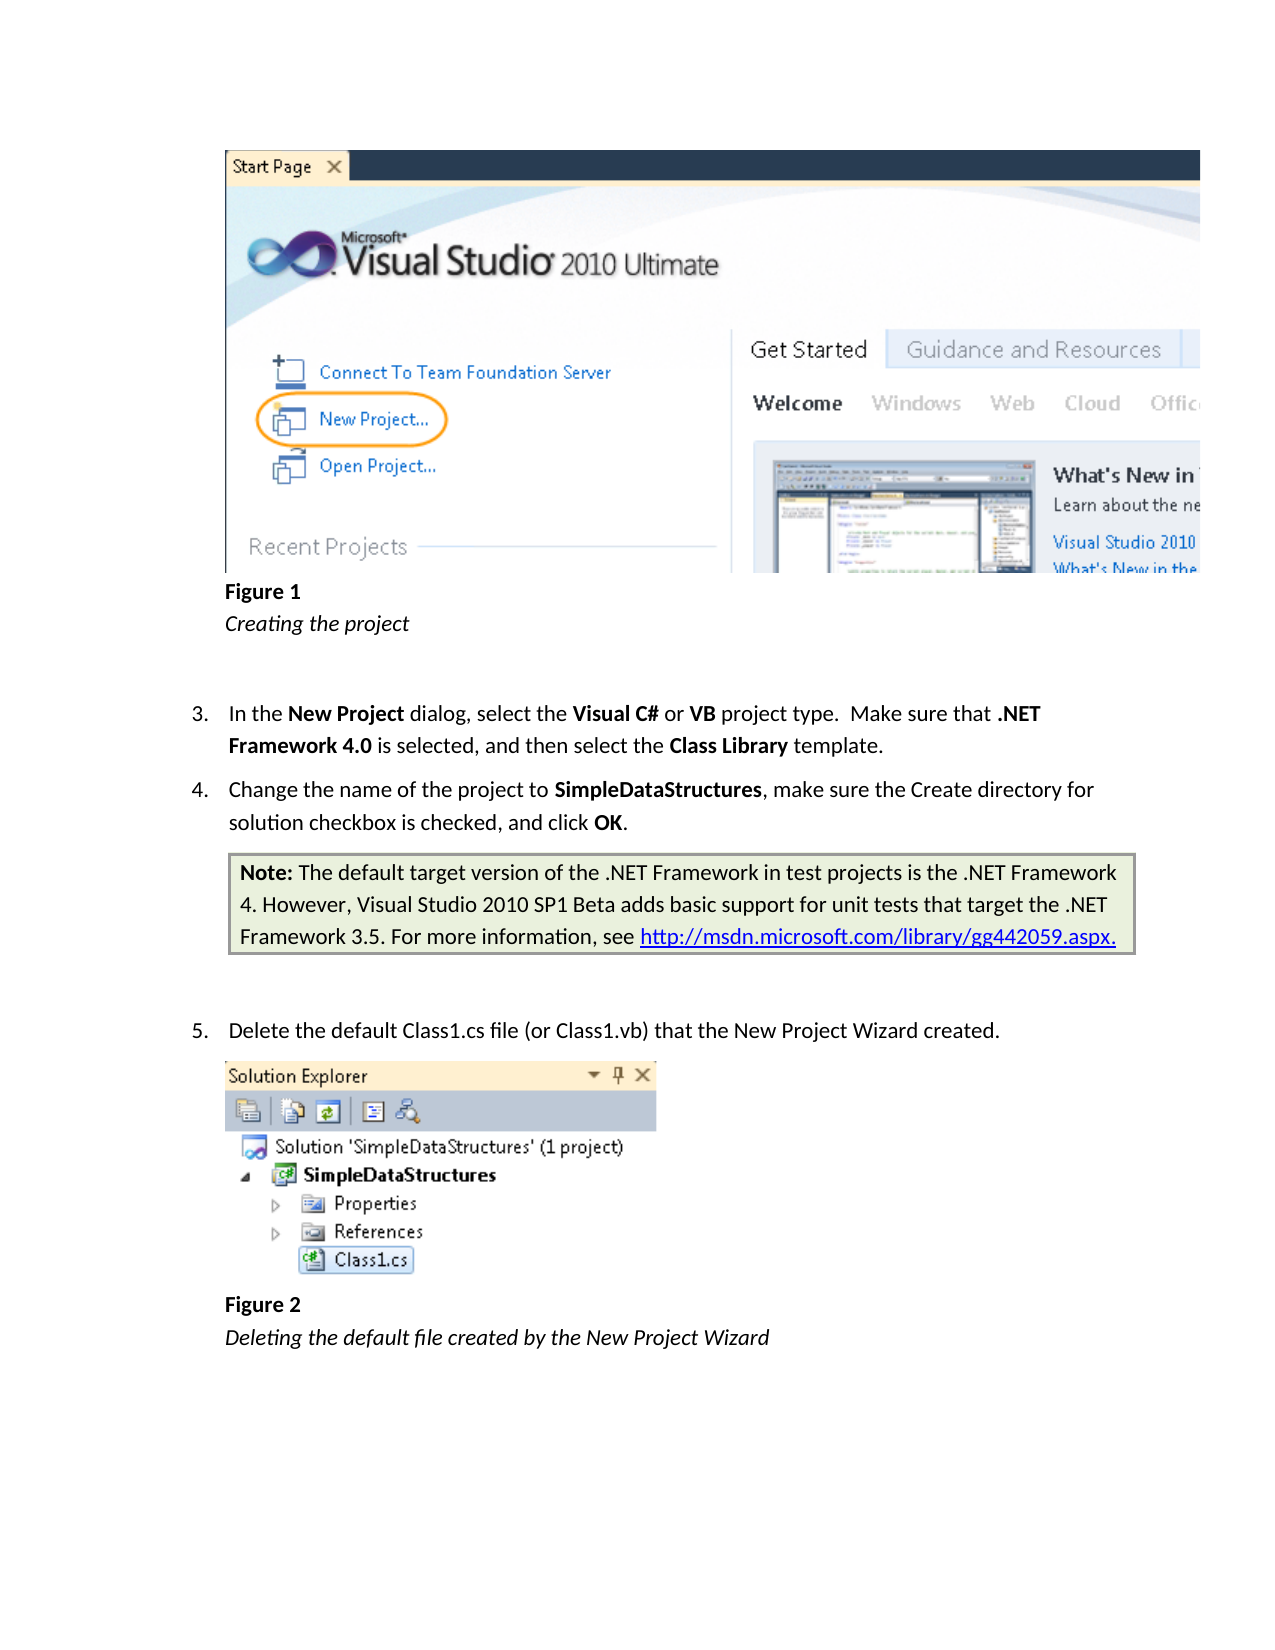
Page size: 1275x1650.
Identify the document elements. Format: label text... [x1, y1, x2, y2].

picture [225, 1061, 657, 1287]
picture [225, 150, 1200, 573]
text Note: The default target version of the .NET Framework in test projects is the .NET Framework 4. However, Visual Studio 2010 SP1 Beta adds basic support for unit tests that target the .NET Framework 3.5. For more information, see http://msdn.microsoft.com/library/gg442059.aspx. [231, 856, 1133, 952]
list Delete the default Class1.cs file (or Class1.vb) that the New Project Wizard created. [191, 1017, 1125, 1044]
text Deleting the default file created by the New Project Wizard [225, 1323, 1125, 1351]
text Creating the project [225, 609, 1125, 637]
list In the New Project dialog, select the Visual C# or VB project type. Make sure that .NET Framework 4.0 is selected, and then select the Class Library template. [191, 699, 1125, 759]
list Change the name of the project to SimpleDataStructures, make sure the Create directory for solution checkbox is checked, and click OK. [191, 776, 1125, 836]
